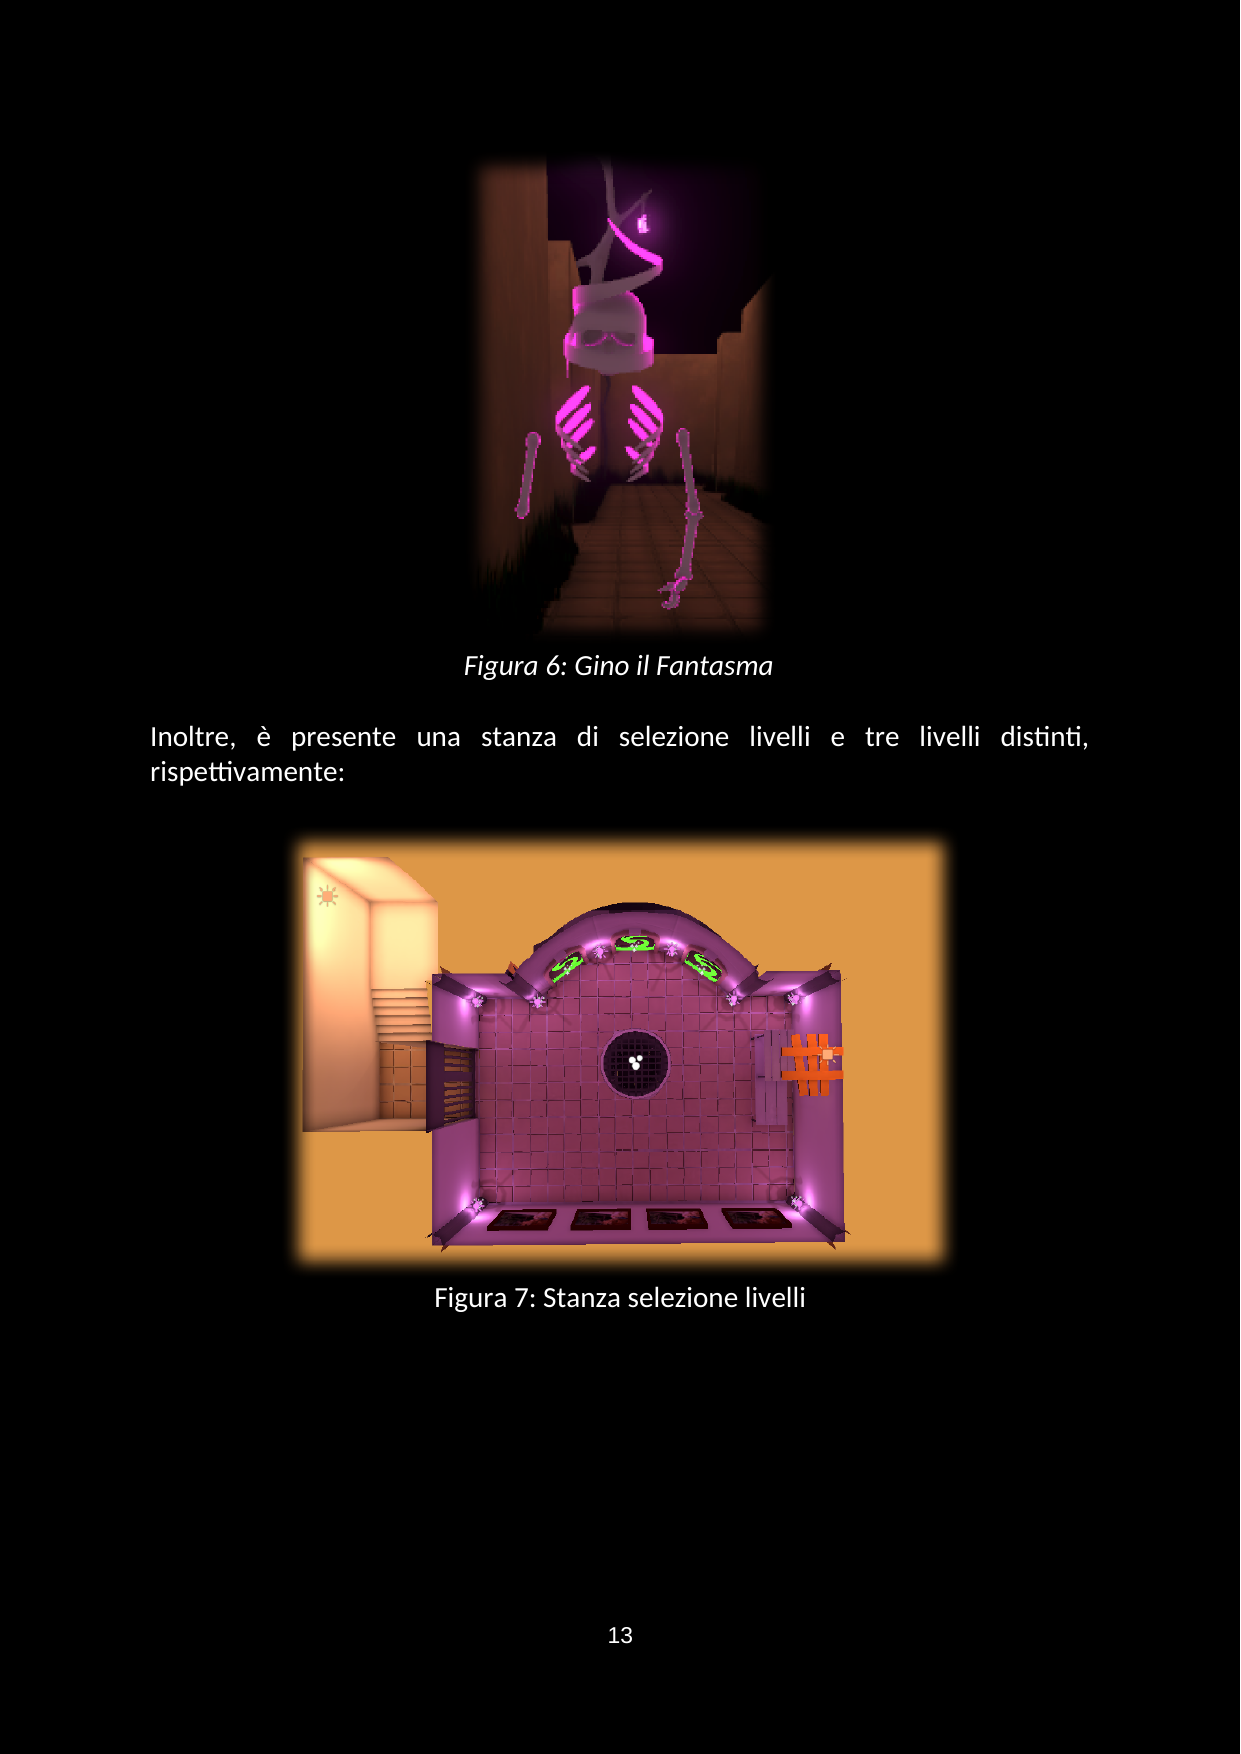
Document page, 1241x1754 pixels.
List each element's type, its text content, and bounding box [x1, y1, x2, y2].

text Figura 6: Gino il Fantasma [150, 647, 1090, 682]
picture [291, 835, 950, 1268]
picture [473, 160, 767, 636]
text Figura 7: Stanza selezione livelli [150, 1279, 1090, 1315]
text Inoltre, è presente una stanza di selezione livelli e tre livelli distinti, rispettivamente: [150, 718, 1090, 789]
